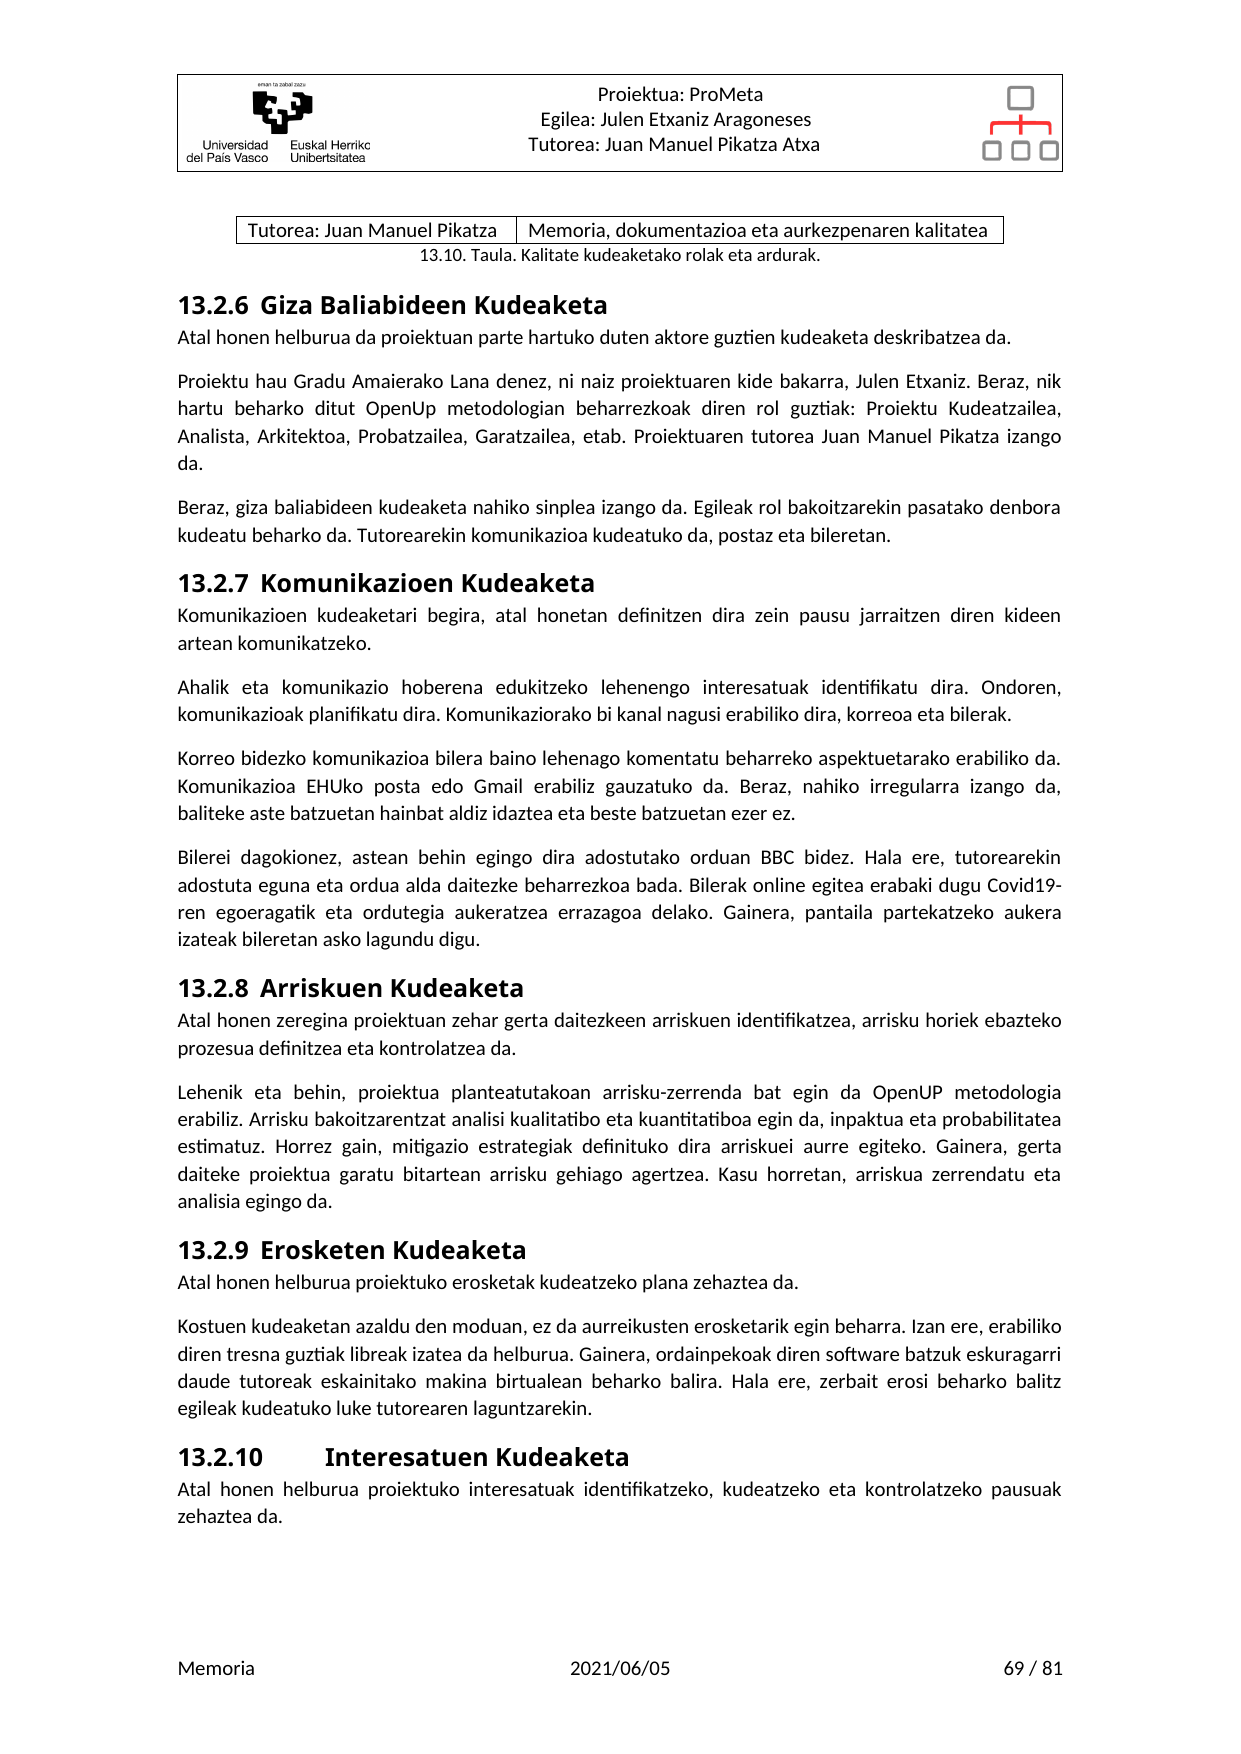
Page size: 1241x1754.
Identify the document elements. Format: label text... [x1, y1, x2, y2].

text Atal honen helburua da proiektuan parte hartuko duten aktore guztien kudeaketa deskribatzea da. [177, 324, 1063, 349]
text Ahalik eta komunikazio hoberena edukitzeko lehenengo interesatuak identifikatu dira. Ondoren, komunikazioak planifikatu dira. Komunikaziorako bi kanal nagusi erabiliko dira, korreoa eta bilerak. [177, 674, 1063, 727]
text Komunikazioen kudeaketari begira, atal honetan definitzen dira zein pausu jarraitzen diren kideen artean komunikatzeko. [177, 603, 1063, 655]
text Bilerei dagokionez, astean behin egingo dira adostutako orduan BBC bidez. Hala ere, tutorearekin adostuta eguna eta ordua alda daitezke beharrezkoa bada. Bilerak online egitea erabaki dugu Covid19-ren egoeragatik eta ordutegia aukeratzea errazagoa delako. Gainera, pantaila partekatzeko aukera izateak bileretan asko lagundu digu. [177, 844, 1063, 952]
text Atal honen zeregina proiektuan zehar gerta daitezkeen arriskuen identifikatzea, arrisku horiek ebazteko prozesua definitzea eta kontrolatzea da. [177, 1007, 1063, 1060]
text Lehenik eta behin, proiektua planteatutakoan arrisku-zerrenda bat egin da OpenUP metodologia erabiliz. Arrisku bakoitzarentzat analisi kualitatibo eta kuantitatiboa egin da, inpaktua eta probabilitatea estimatuz. Horrez gain, mitigazio estrategiak definituko dira arriskuei aurre egiteko. Gainera, gerta daiteke proiektua garatu bitartean arrisku gehiago agertzea. Kasu horretan, arriskua zerrendatu eta analisia egingo da. [177, 1079, 1063, 1214]
subtitle Giza Baliabideen Kudeaketa [177, 287, 1063, 321]
text Beraz, giza baliabideen kudeaketa nahiko sinplea izango da. Egileak rol bakoitzarekin pasatako denbora kudeatu beharko da. Tutorearekin komunikazioa kudeatuko da, postaz eta bileretan. [177, 494, 1063, 547]
subtitle Erosketen Kudeaketa [177, 1232, 1063, 1267]
table_cell Tutorea: Juan Manuel Pikatza [237, 217, 516, 242]
subtitle Komunikazioen Kudeaketa [177, 566, 1063, 600]
picture [978, 80, 1060, 162]
table_cell Memoria, dokumentazioa eta aurkezpenaren kalitatea [517, 217, 1003, 242]
subtitle Arriskuen Kudeaketa [177, 971, 1063, 1005]
subtitle Interesatuen Kudeaketa [177, 1439, 1063, 1474]
text Proiektu hau Gradu Amaierako Lana denez, ni naiz proiektuaren kide bakarra, Julen Etxaniz. Beraz, nik hartu beharko ditut OpenUp metodologian beharrezkoak diren rol guztiak: Proiektu Kudeatzailea, Analista, Arkitektoa, Probatzailea, Garatzailea, etab. Proiektuaren tutorea Juan Manuel Pikatza izango da. [177, 368, 1063, 476]
text Atal honen helburua proiektuko interesatuak identifikatzeko, kudeatzeko eta kontrolatzeko pausuak zehaztea da. [177, 1476, 1063, 1529]
text Kostuen kudeaketan azaldu den moduan, ez da aurreikusten erosketarik egin beharra. Izan ere, erabiliko diren tresna guztiak libreak izatea da helburua. Gainera, ordainpekoak diren software batzuk eskuragarri daude tutoreak eskainitako makina birtualean beharko balira. Hala ere, zerbait erosi beharko balitz egileak kudeatuko luke tutorearen laguntzarekin. [177, 1313, 1063, 1421]
text Korreo bidezko komunikazioa bilera baino lehenago komentatu beharreko aspektuetarako erabiliko da. Komunikazioa EHUko posta edo Gmail erabiliz gauzatuko da. Beraz, nahiko irregularra izango da, baliteke aste batzuetan hainbat aldiz idaztea eta beste batzuetan ezer ez. [177, 746, 1063, 826]
text Atal honen helburua proiektuko erosketak kudeatzeko plana zehaztea da. [177, 1269, 1063, 1295]
picture [182, 80, 370, 162]
